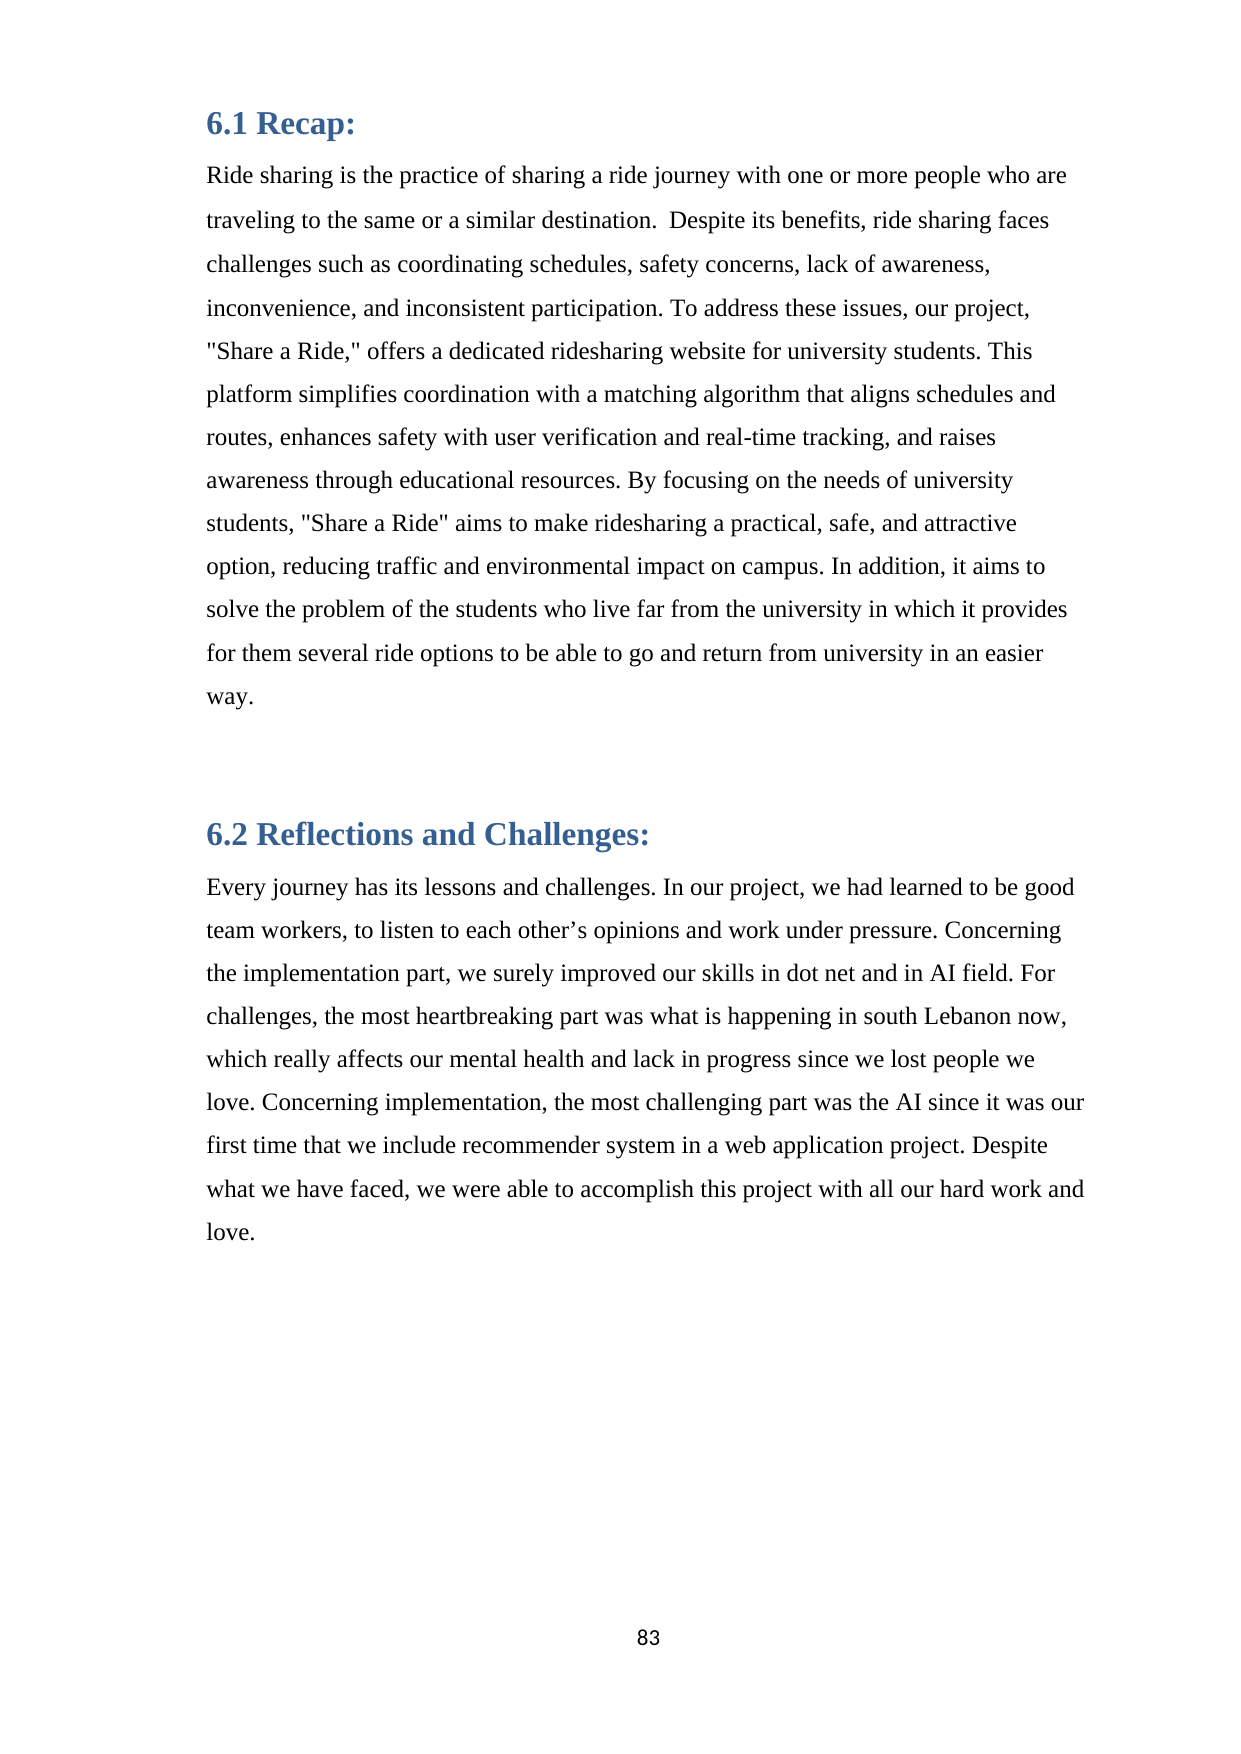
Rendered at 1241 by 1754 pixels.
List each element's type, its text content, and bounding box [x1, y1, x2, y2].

subtitle 6.1 Recap: [206, 103, 1090, 141]
text Every journey has its lessons and challenges. In our project, we had learned to be good team workers, to listen to each other’s opinions and work under pressure. Concerning the implementation part, we surely improved our skills in dot net and in AI field. For challenges, the most heartbreaking part was what is happening in south Lebanon now, which really affects our mental health and lack in progress since we lost people we love. Concerning implementation, the most challenging part was the AI since it was our first time that we include recommender system in a web application project. Despite what we have faced, we were able to accomplish this project with all our hard work and love. [206, 872, 1090, 1246]
subtitle 6.2 Reflections and Challenges: [206, 814, 1090, 853]
text Ride sharing is the practice of sharing a ride journey with one or more people who are traveling to the same or a similar destination. Despite its benefits, ride sharing faces challenges such as coordinating schedules, safety concerns, lack of awareness, inconvenience, and inconsistent participation. To address these issues, our project, "Share a Ride," offers a dedicated ridesharing website for university students. This platform simplifies coordination with a matching algorithm that aligns schedules and routes, enhances safety with user verification and real-time tracking, and raises awareness through educational resources. By focusing on the needs of university students, "Share a Ride" aims to make ridesharing a practical, safe, and attractive option, reducing traffic and environmental impact on campus. In addition, it aims to solve the problem of the students who live far from the university in which it provides for them several ride options to be able to go and return from university in an easier way. [206, 161, 1090, 709]
